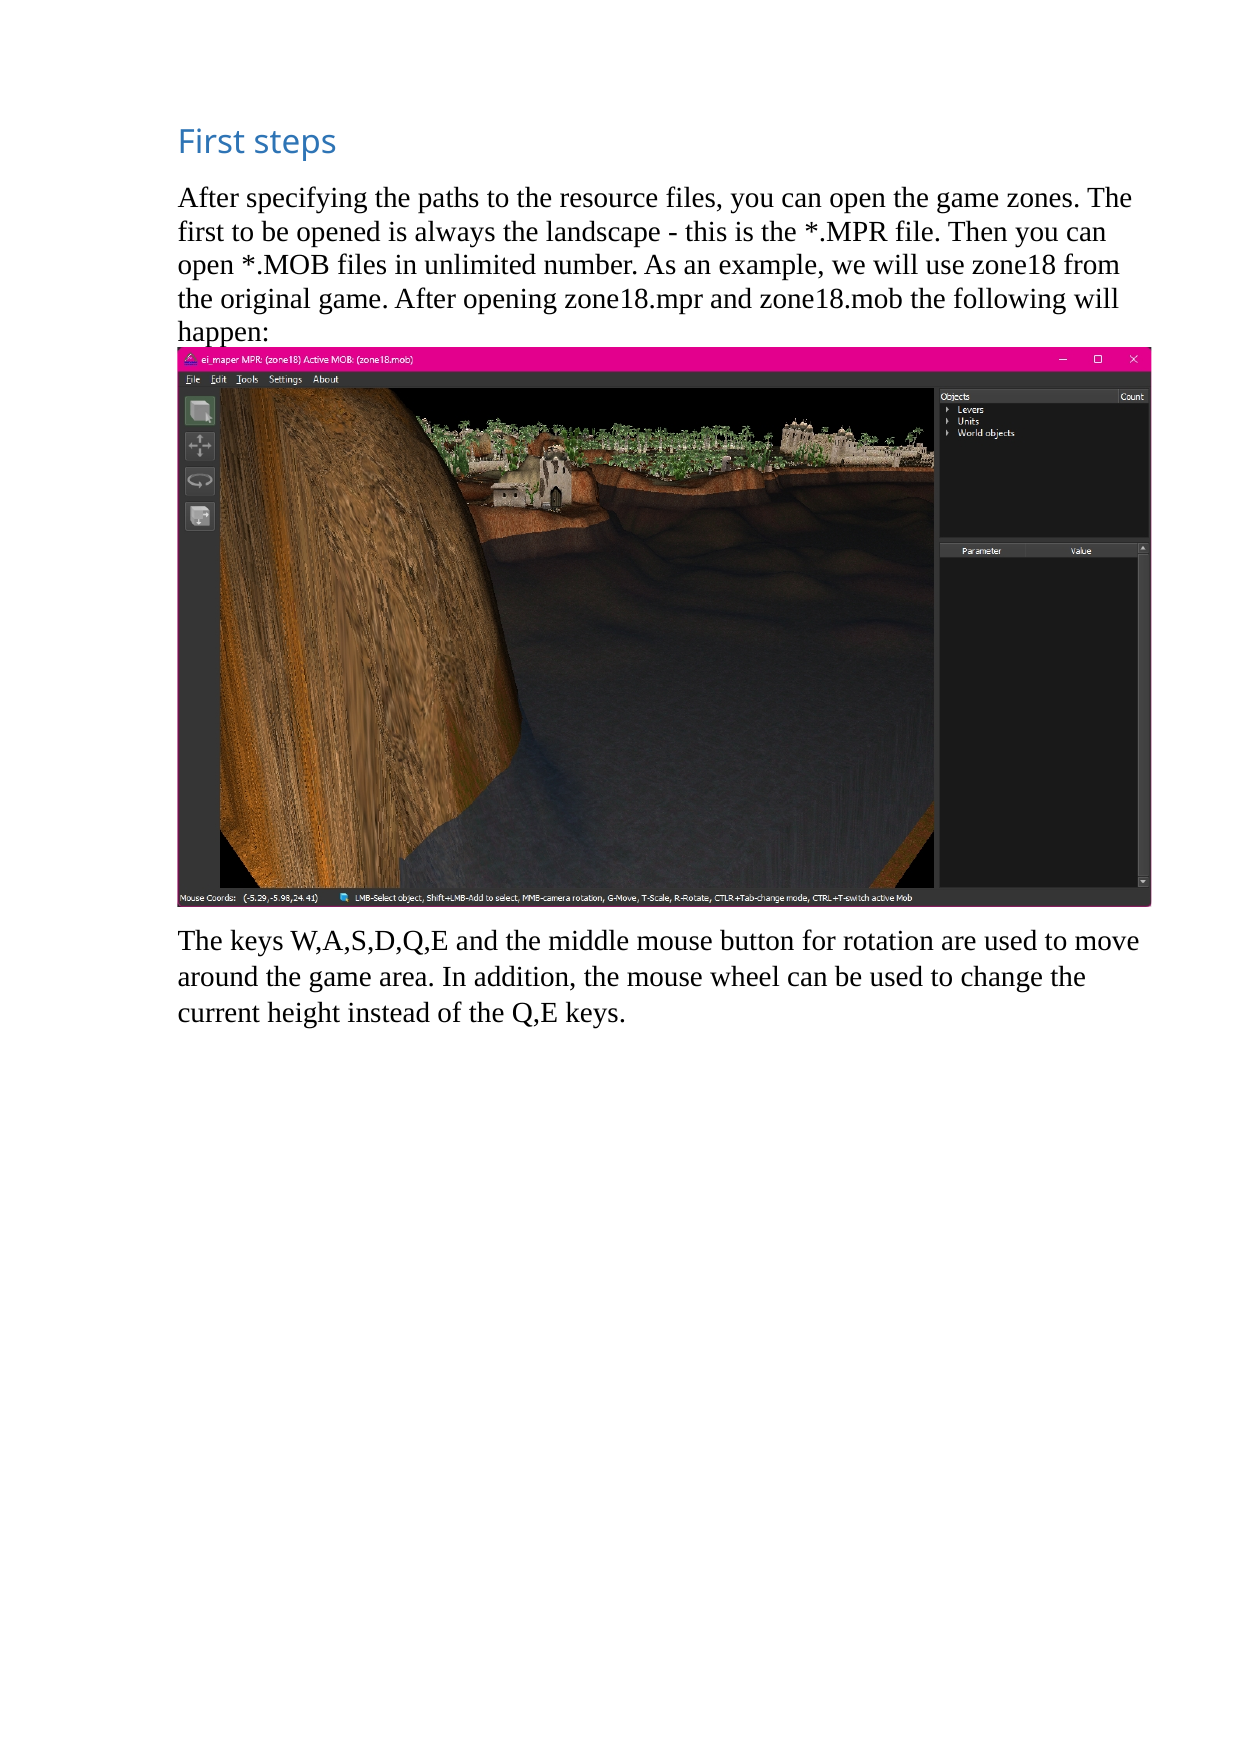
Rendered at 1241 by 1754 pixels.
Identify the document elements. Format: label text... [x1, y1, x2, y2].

text The keys W,A,S,D,Q,E and the middle mouse button for rotation are used to move around the game area. In addition, the mouse wheel can be used to change the current height instead of the Q,E keys. [177, 923, 1152, 1029]
text First steps [177, 118, 1152, 163]
text After specifying the paths to the resource files, you can open the game zones. The first to be opened is always the landscape - this is the *.MPR file. Then you can open *.MOB files in unlimited number. As an example, we will use zone18 from the original game. After opening zone18.mpr and zone18.mob the following will happen: [177, 180, 1152, 347]
picture [177, 347, 1152, 907]
